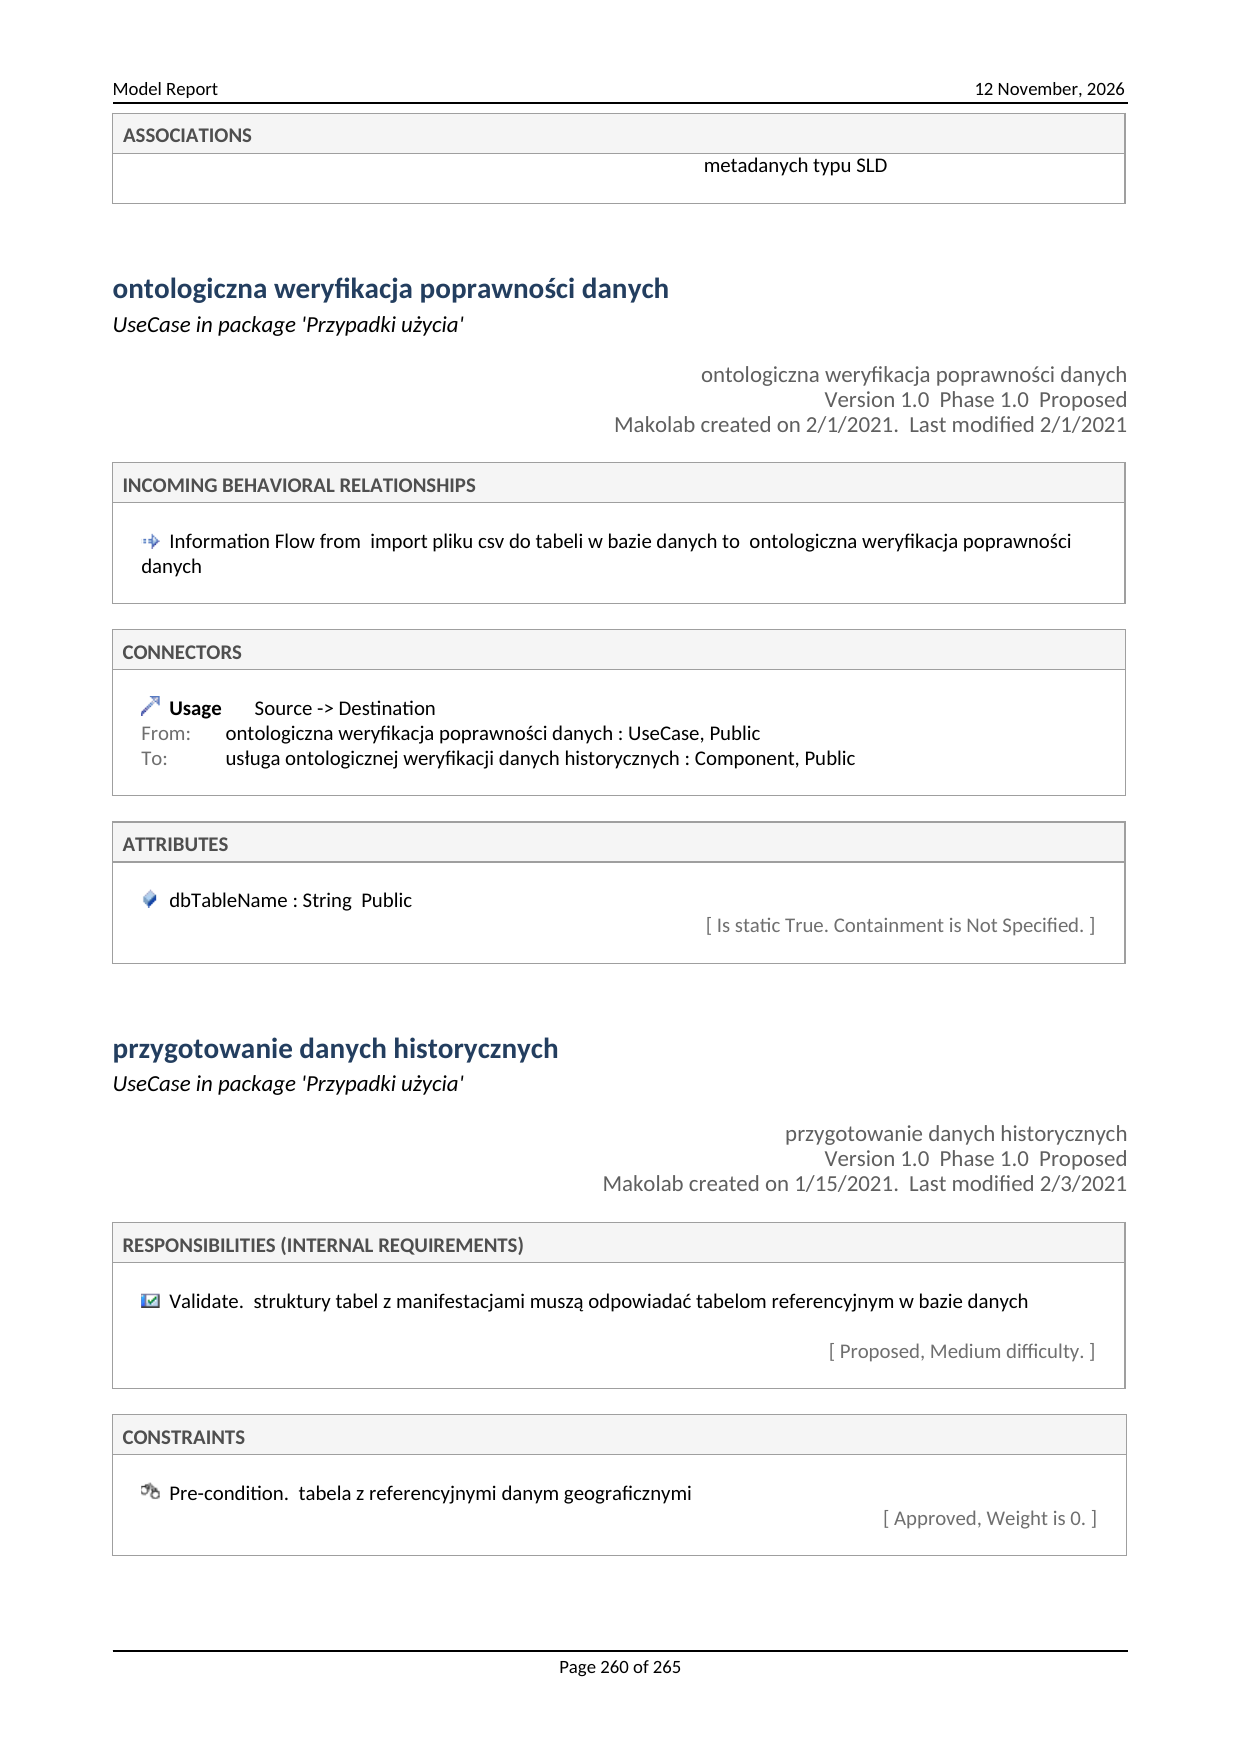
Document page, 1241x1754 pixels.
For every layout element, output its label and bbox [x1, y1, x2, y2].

picture [141, 529, 160, 549]
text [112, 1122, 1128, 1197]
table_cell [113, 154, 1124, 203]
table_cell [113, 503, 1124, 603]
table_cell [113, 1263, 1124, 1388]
picture [141, 1289, 160, 1308]
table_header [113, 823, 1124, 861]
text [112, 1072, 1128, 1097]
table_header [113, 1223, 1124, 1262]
picture [141, 696, 160, 716]
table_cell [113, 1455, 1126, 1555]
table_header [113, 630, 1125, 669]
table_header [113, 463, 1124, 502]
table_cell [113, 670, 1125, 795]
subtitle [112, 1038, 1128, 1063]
picture [141, 1481, 160, 1501]
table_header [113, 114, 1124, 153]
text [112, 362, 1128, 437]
picture [141, 888, 160, 908]
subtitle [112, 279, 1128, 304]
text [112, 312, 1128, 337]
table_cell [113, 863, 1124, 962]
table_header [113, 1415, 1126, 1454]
